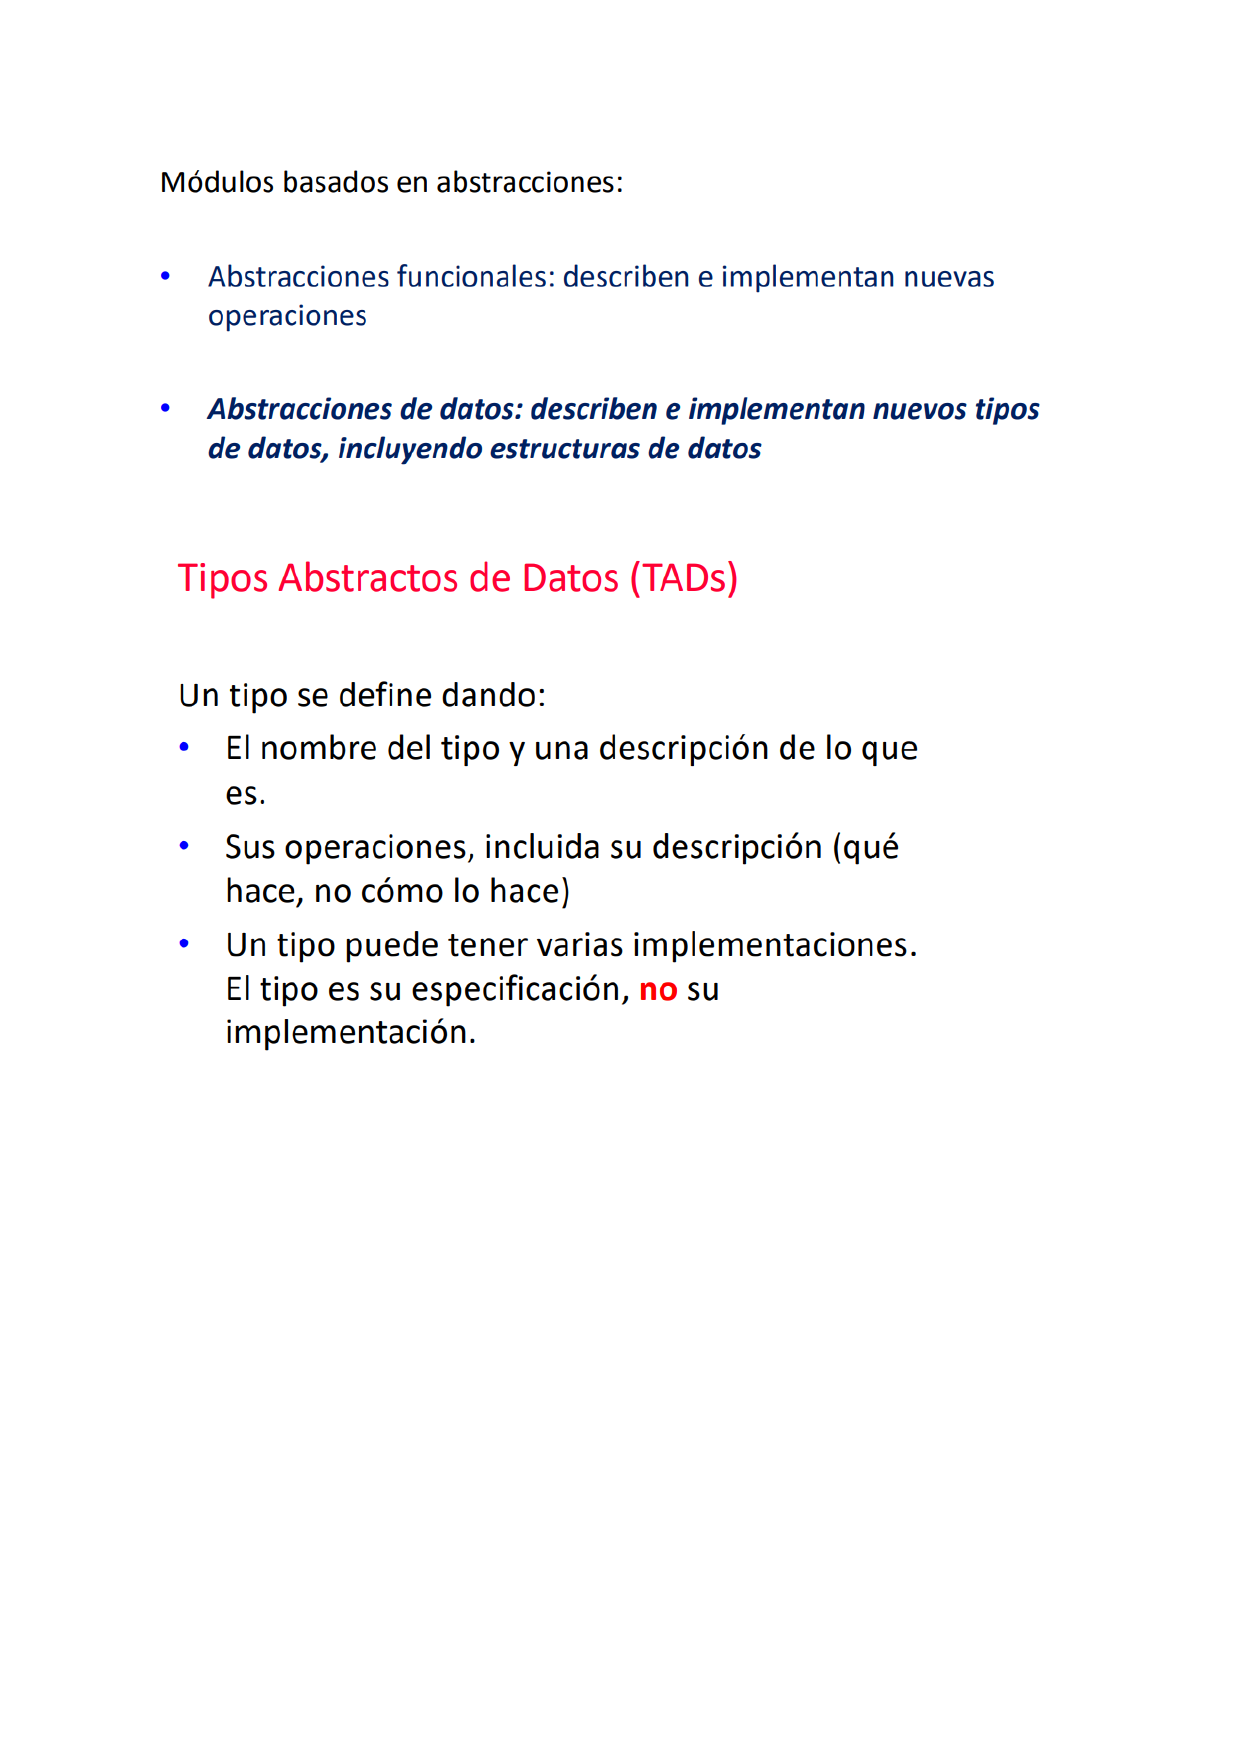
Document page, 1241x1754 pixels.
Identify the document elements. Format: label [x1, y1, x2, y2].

picture [150, 150, 1055, 480]
picture [150, 545, 935, 1067]
